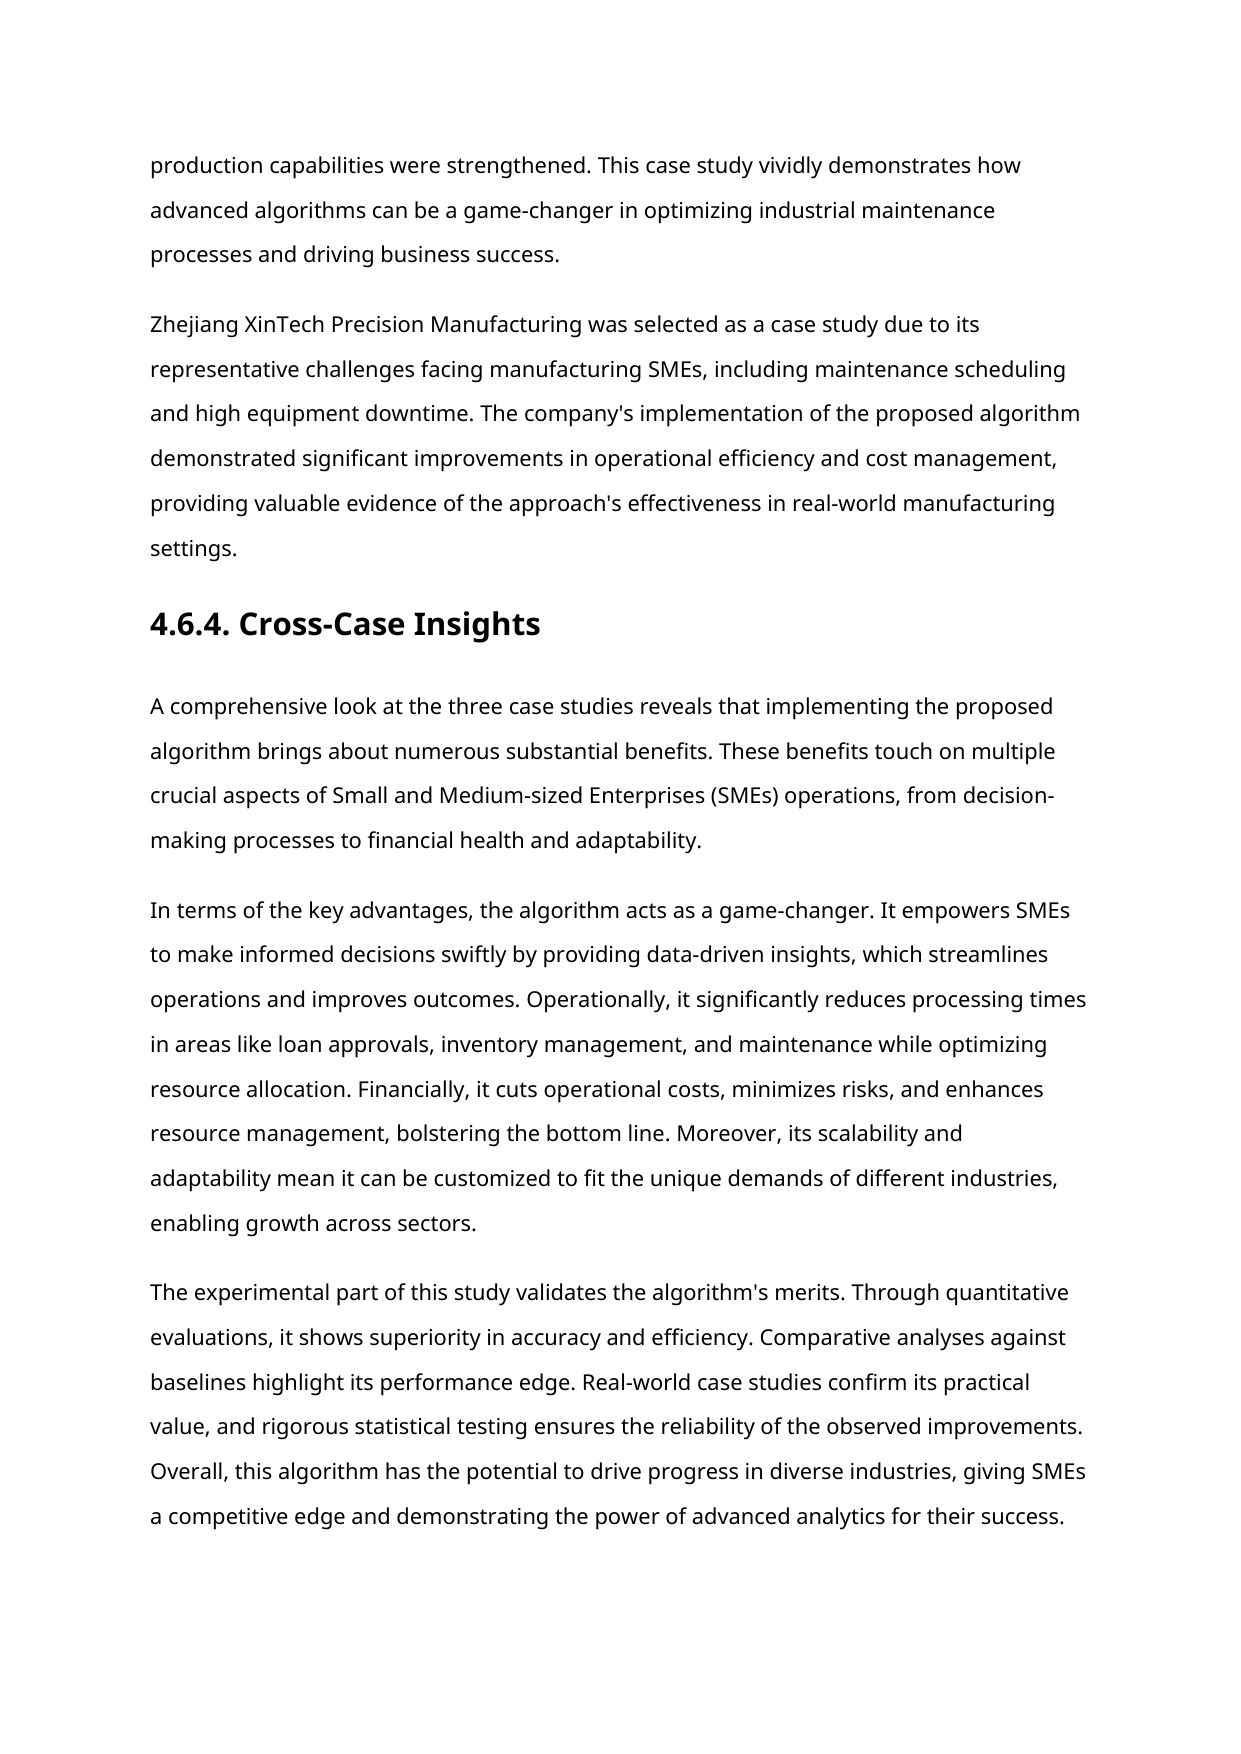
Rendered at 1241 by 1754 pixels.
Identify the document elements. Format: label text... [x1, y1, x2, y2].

text In terms of the key advantages, the algorithm acts as a game-changer. It empowers SMEs to make informed decisions swiftly by providing data-driven insights, which streamlines operations and improves outcomes. Operationally, it significantly reduces processing times in areas like loan approvals, inventory management, and maintenance while optimizing resource allocation. Financially, it cuts operational costs, minimizes risks, and enhances resource management, bolstering the bottom line. Moreover, its scalability and adaptability mean it can be customized to fit the unique demands of different industries, enabling growth across sectors. [150, 895, 1090, 1237]
subtitle 4.6.4. Cross-Case Insights [150, 602, 1090, 645]
text Zhejiang XinTech Precision Manufacturing was selected as a case study due to its representative challenges facing manufacturing SMEs, including maintenance scheduling and high equipment downtime. The company's implementation of the proposed algorithm demonstrated significant improvements in operational efficiency and cost management, providing valuable evidence of the approach's effectiveness in real-world manufacturing settings. [150, 309, 1090, 562]
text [150, 150, 1090, 269]
text A comprehensive look at the three case studies reveals that implementing the proposed algorithm brings about numerous substantial benefits. These benefits touch on multiple crucial aspects of Small and Medium-sized Enterprises (SMEs) operations, from decision-making processes to financial health and adaptability. [150, 691, 1090, 855]
text The experimental part of this study validates the algorithm's merits. Through quantitative evaluations, it shows superiority in accuracy and efficiency. Comparative analyses against baselines highlight its performance edge. Real-world case studies confirm its practical value, and rigorous statistical testing ensures the reliability of the observed improvements. Overall, this algorithm has the potential to drive progress in diverse industries, giving SMEs a competitive edge and demonstrating the power of advanced analytics for their success. [150, 1277, 1090, 1531]
